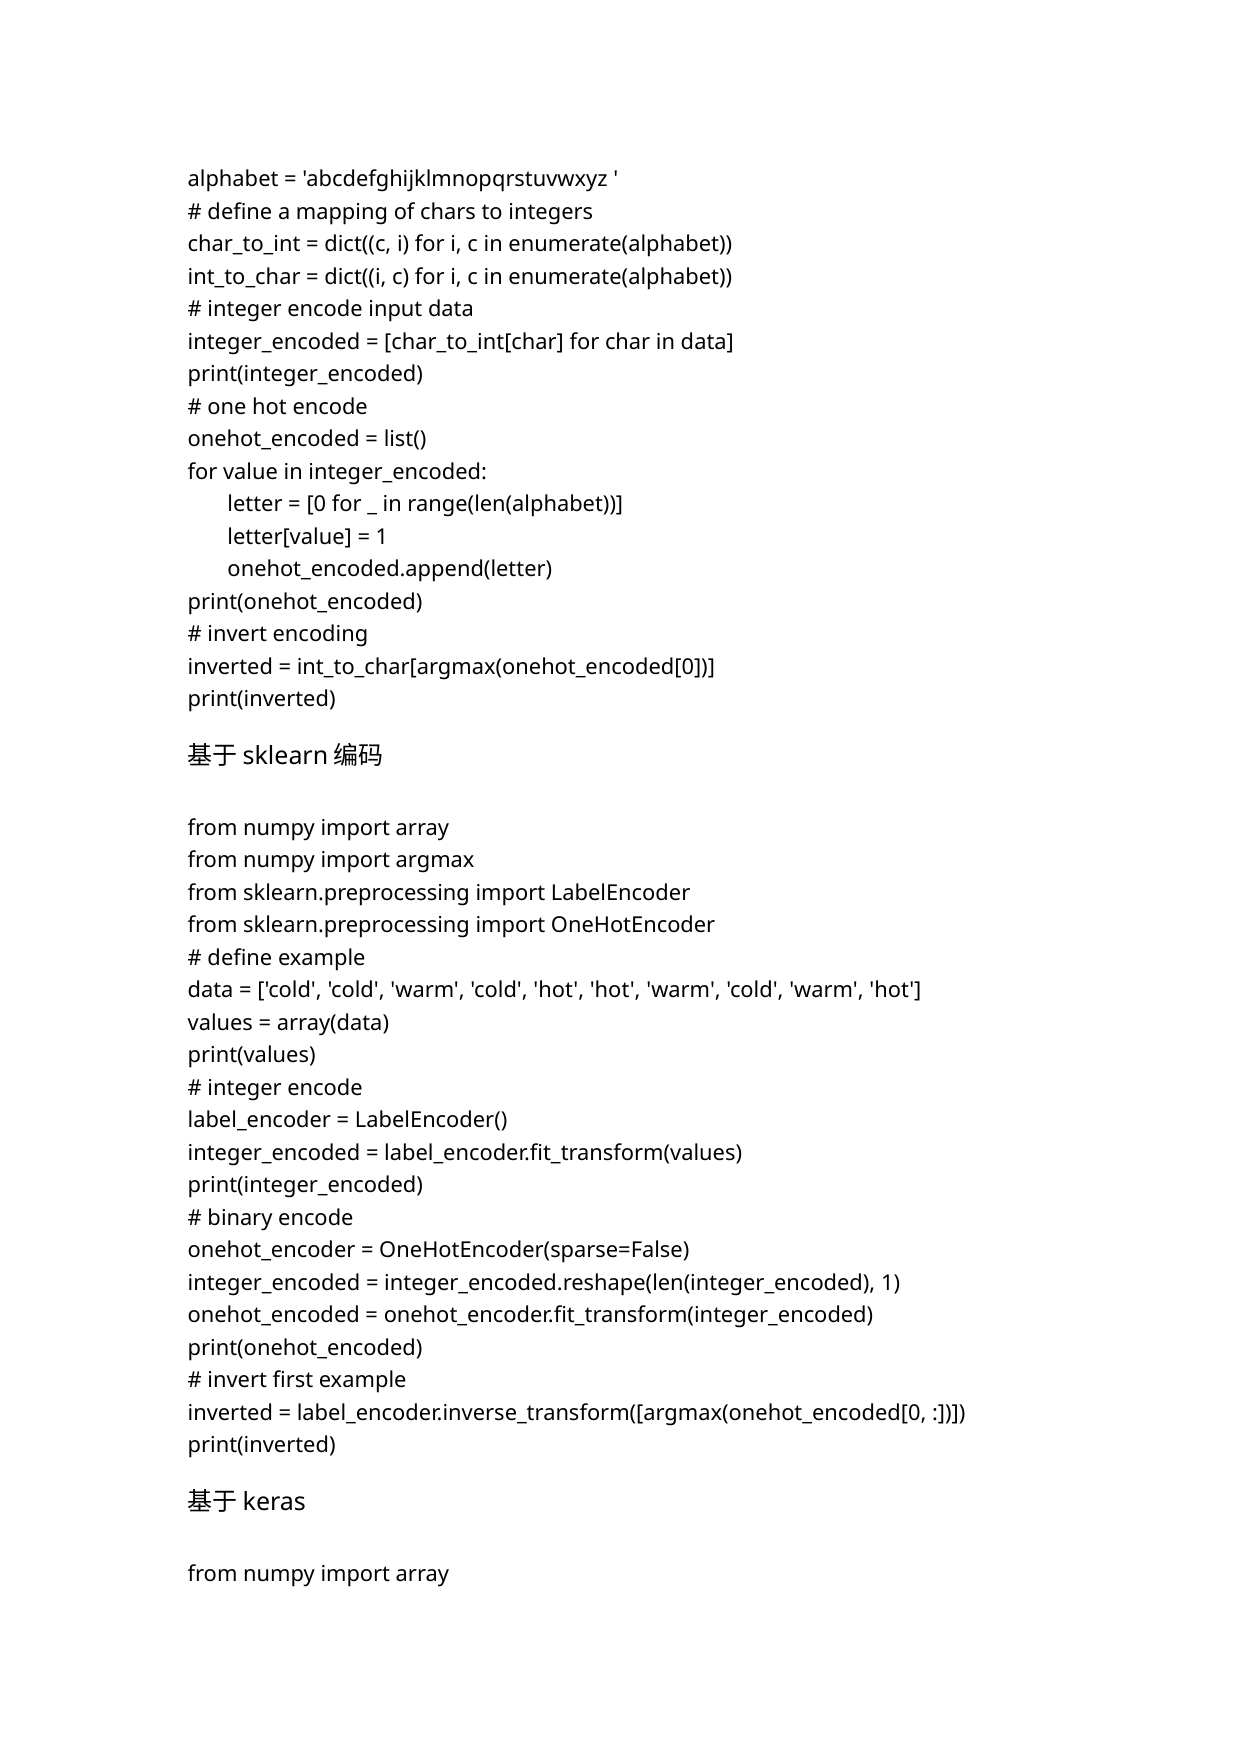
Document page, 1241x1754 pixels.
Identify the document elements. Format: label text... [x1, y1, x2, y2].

text char_to_int = dict((c, i) for i, c in enumerate(alphabet)) [187, 227, 1053, 259]
text from numpy import array [187, 1557, 1053, 1589]
text print(onehot_encoded) [187, 584, 1053, 617]
text print(integer_encoded) [187, 357, 1053, 389]
subtitle 基于sklearn编码 [187, 721, 1053, 786]
text # one hot encode [187, 389, 1053, 422]
text integer_encoded = label_encoder.fit_transform(values) [187, 1136, 1053, 1168]
text from numpy import argmax [187, 843, 1053, 876]
text # integer encode [187, 1071, 1053, 1103]
text from sklearn.preprocessing import OneHotEncoder [187, 908, 1053, 941]
text # integer encode input data [187, 292, 1053, 324]
text # invert first example [187, 1363, 1053, 1396]
text for value in integer_encoded: [187, 454, 1053, 487]
text inverted = label_encoder.inverse_transform([argmax(onehot_encoded[0, :])]) [187, 1396, 1053, 1428]
text letter[value] = 1 [187, 519, 1053, 552]
text label_encoder = LabelEncoder() [187, 1103, 1053, 1136]
text print(inverted) [187, 1428, 1053, 1461]
text print(onehot_encoded) [187, 1331, 1053, 1363]
text # binary encode [187, 1201, 1053, 1233]
text from numpy import array [187, 811, 1053, 843]
text # define a mapping of chars to integers [187, 194, 1053, 227]
text int_to_char = dict((i, c) for i, c in enumerate(alphabet)) [187, 259, 1053, 292]
text integer_encoded = integer_encoded.reshape(len(integer_encoded), 1) [187, 1266, 1053, 1298]
text from sklearn.preprocessing import LabelEncoder [187, 876, 1053, 908]
text # define example [187, 941, 1053, 973]
subtitle 基于keras [187, 1467, 1053, 1532]
text # invert encoding [187, 617, 1053, 649]
text alphabet = 'abcdefghijklmnopqrstuvwxyz ' [187, 162, 1053, 194]
text values = array(data) [187, 1006, 1053, 1038]
text integer_encoded = [char_to_int[char] for char in data] [187, 324, 1053, 357]
text print(inverted) [187, 682, 1053, 714]
text print(integer_encoded) [187, 1168, 1053, 1201]
text letter = [0 for _ in range(len(alphabet))] [187, 487, 1053, 519]
text onehot_encoded = list() [187, 422, 1053, 454]
text print(values) [187, 1038, 1053, 1071]
text inverted = int_to_char[argmax(onehot_encoded[0])] [187, 649, 1053, 682]
text data = ['cold', 'cold', 'warm', 'cold', 'hot', 'hot', 'warm', 'cold', 'warm', 'hot'] [187, 973, 1053, 1006]
text onehot_encoded.append(letter) [187, 552, 1053, 584]
text onehot_encoded = onehot_encoder.fit_transform(integer_encoded) [187, 1298, 1053, 1331]
text onehot_encoder = OneHotEncoder(sparse=False) [187, 1233, 1053, 1266]
